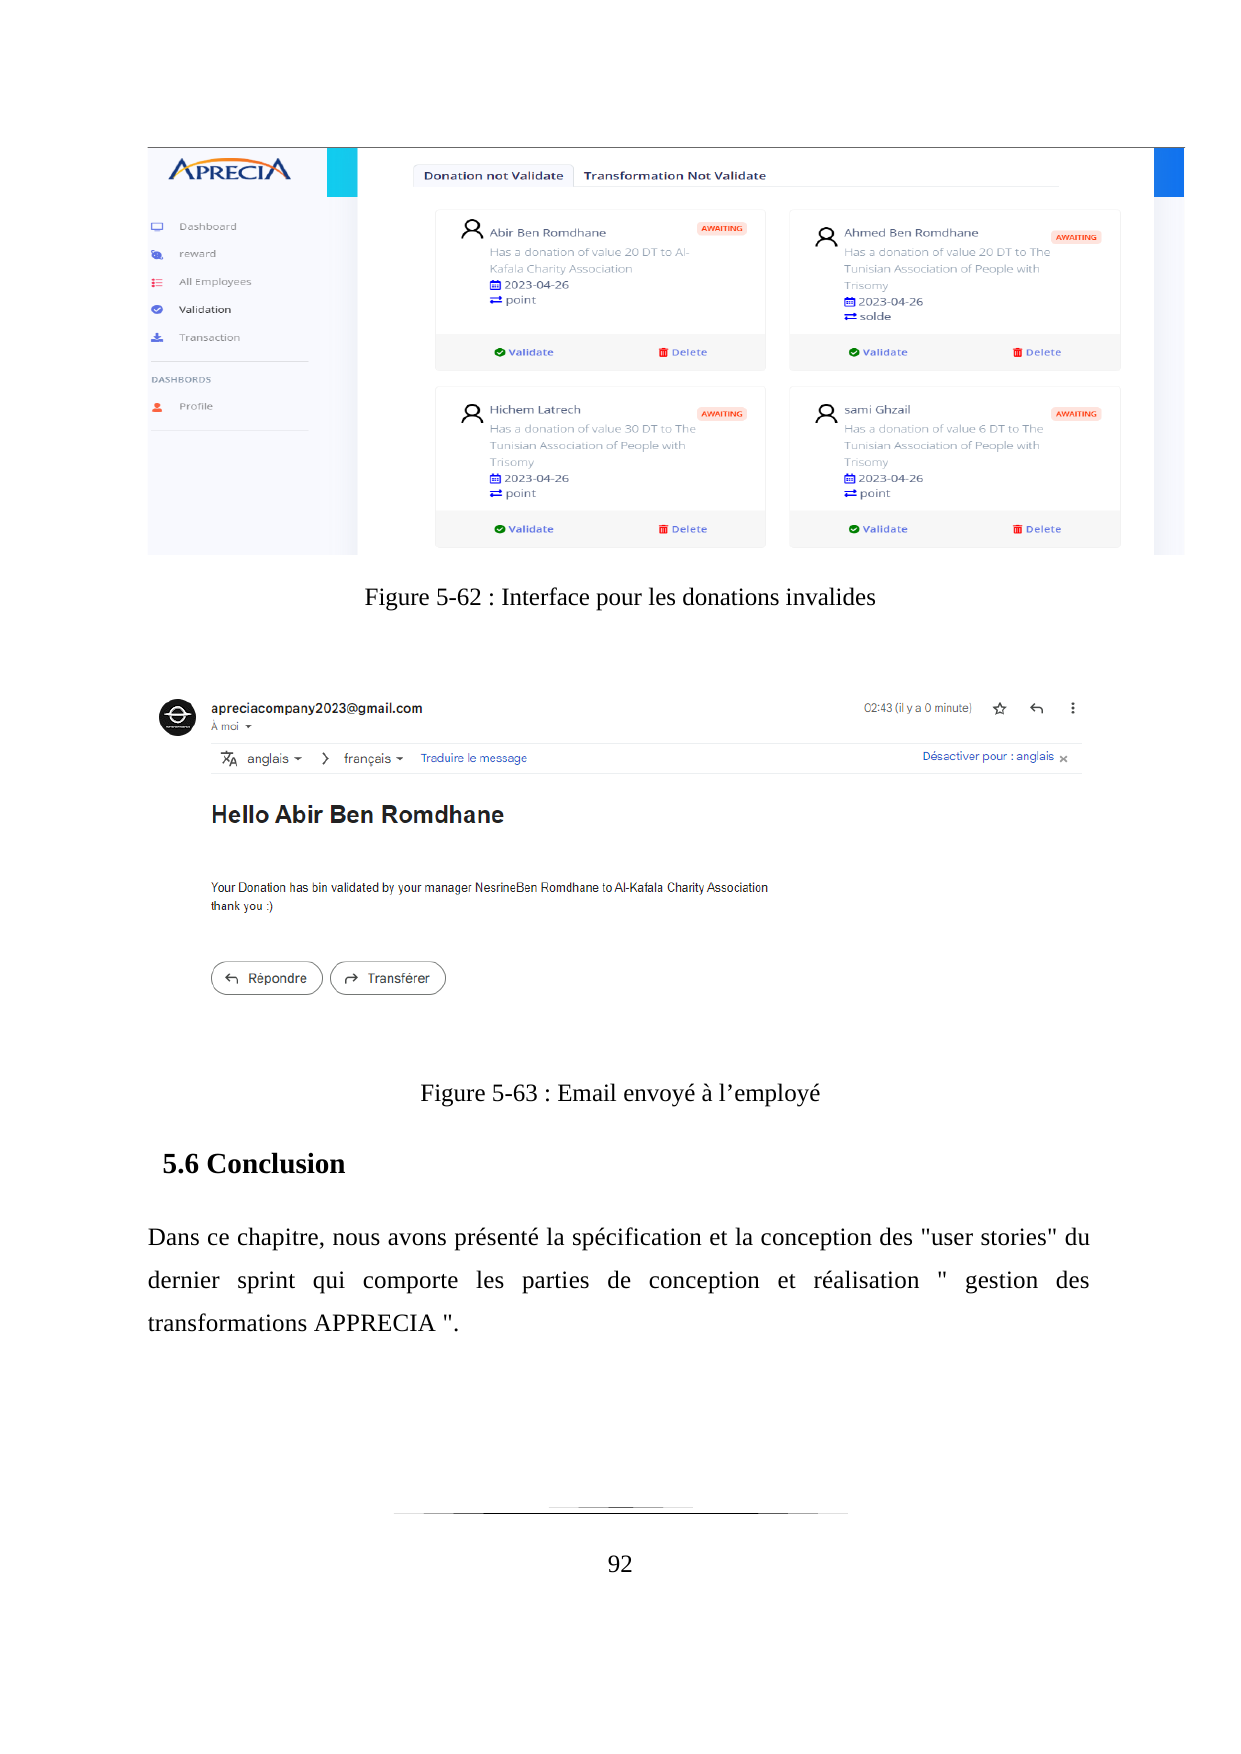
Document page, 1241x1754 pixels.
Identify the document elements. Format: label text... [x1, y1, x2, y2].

picture [147, 147, 1185, 555]
subtitle Conclusion [162, 1146, 1093, 1180]
picture [147, 680, 1093, 1052]
text Dans ce chapitre, nous avons présenté la spécification et la conception des "user stories" du dernier sprint qui comporte les parties de conception et réalisation " gestion des transformations APPRECIA ". [148, 1222, 1093, 1337]
